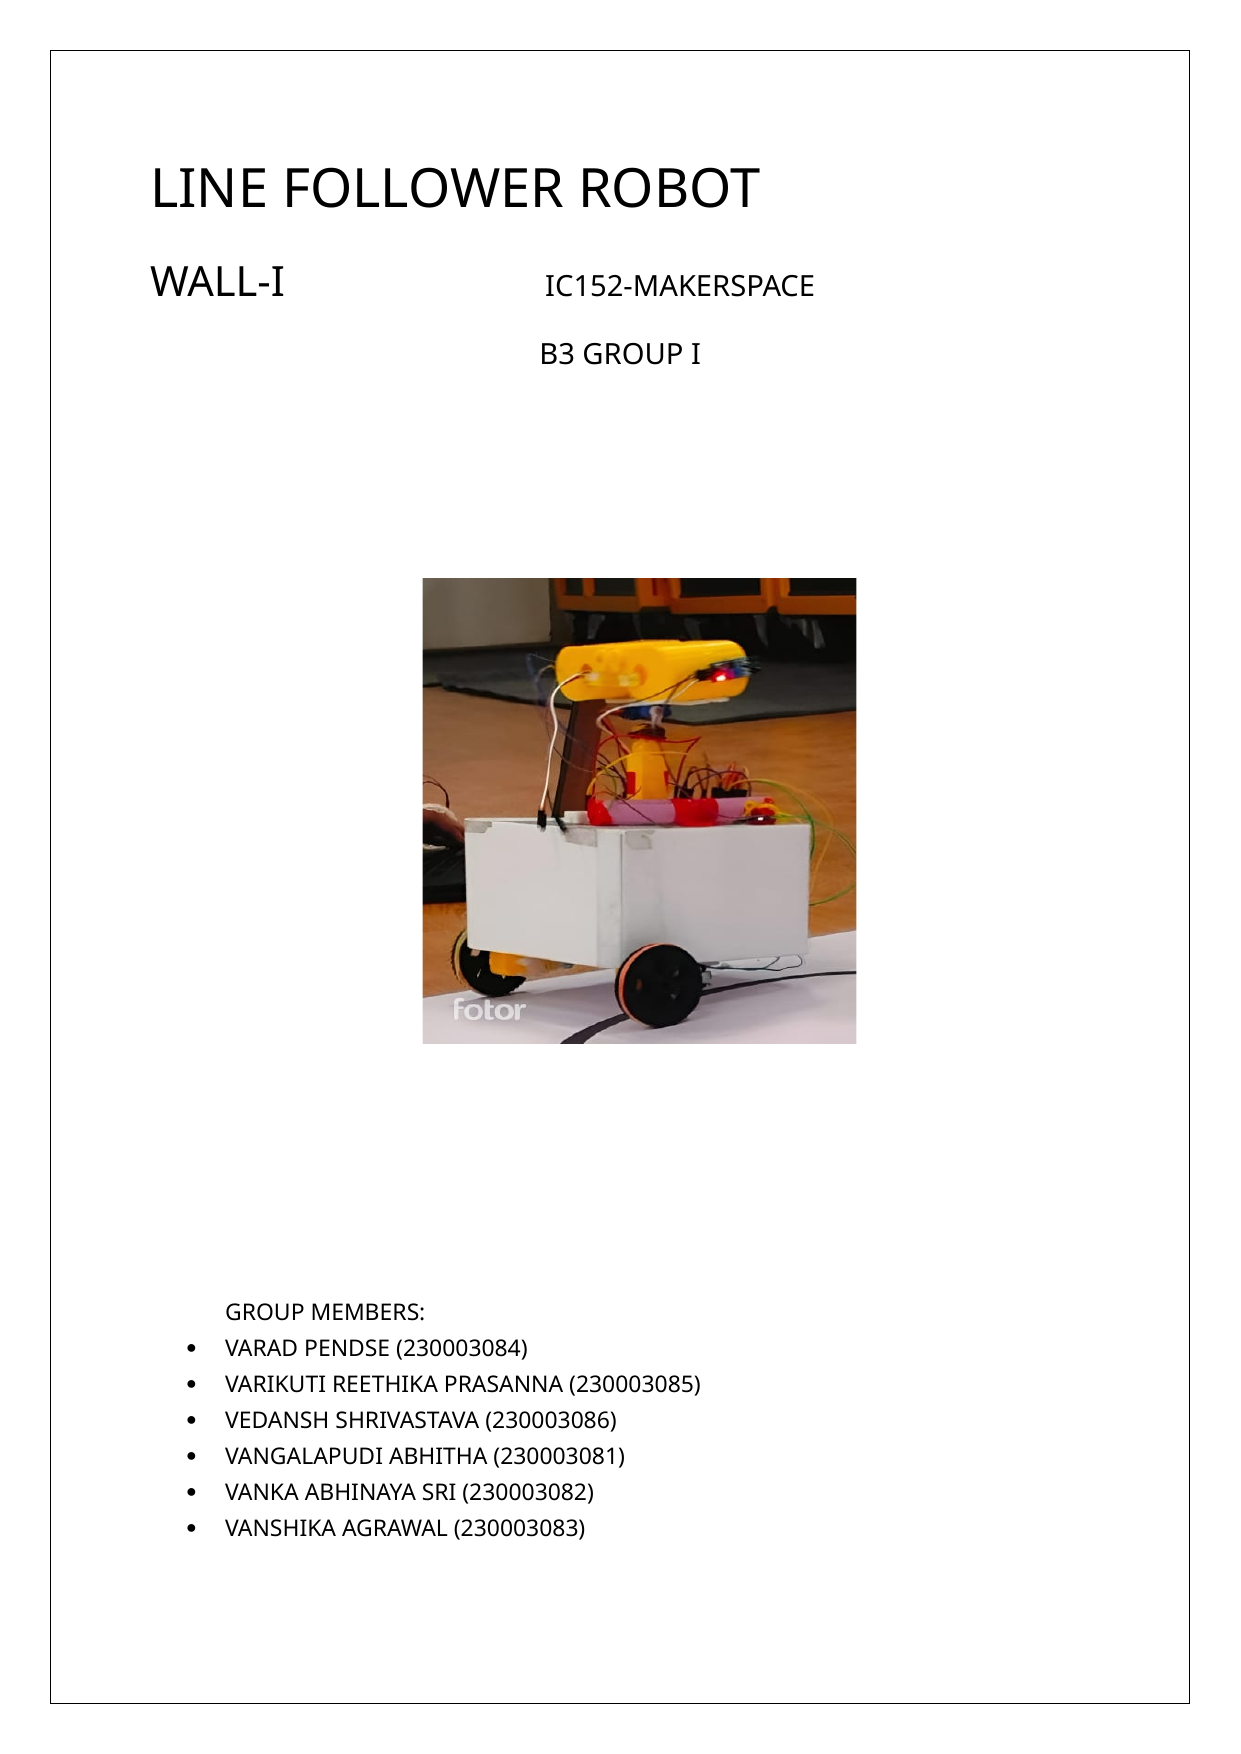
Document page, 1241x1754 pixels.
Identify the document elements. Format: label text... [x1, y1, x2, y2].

list GROUP MEMBERS: [225, 1296, 1090, 1327]
text WALL-I IC152-MAKERSPACE [150, 251, 1090, 308]
list VANSHIKA AGRAWAL (230003083) [187, 1512, 1090, 1543]
list VEDANSH SHRIVASTAVA (230003086) [187, 1404, 1090, 1435]
list VANGALAPUDI ABHITHA (230003081) [187, 1440, 1090, 1471]
text B3 GROUP I [150, 333, 1090, 373]
picture [422, 578, 857, 1044]
list VANKA ABHINAYA SRI (230003082) [187, 1476, 1090, 1507]
list VARIKUTI REETHIKA PRASANNA (230003085) [187, 1368, 1090, 1399]
list VARAD PENDSE (230003084) [187, 1332, 1090, 1363]
text LINE FOLLOWER ROBOT [150, 150, 1090, 224]
